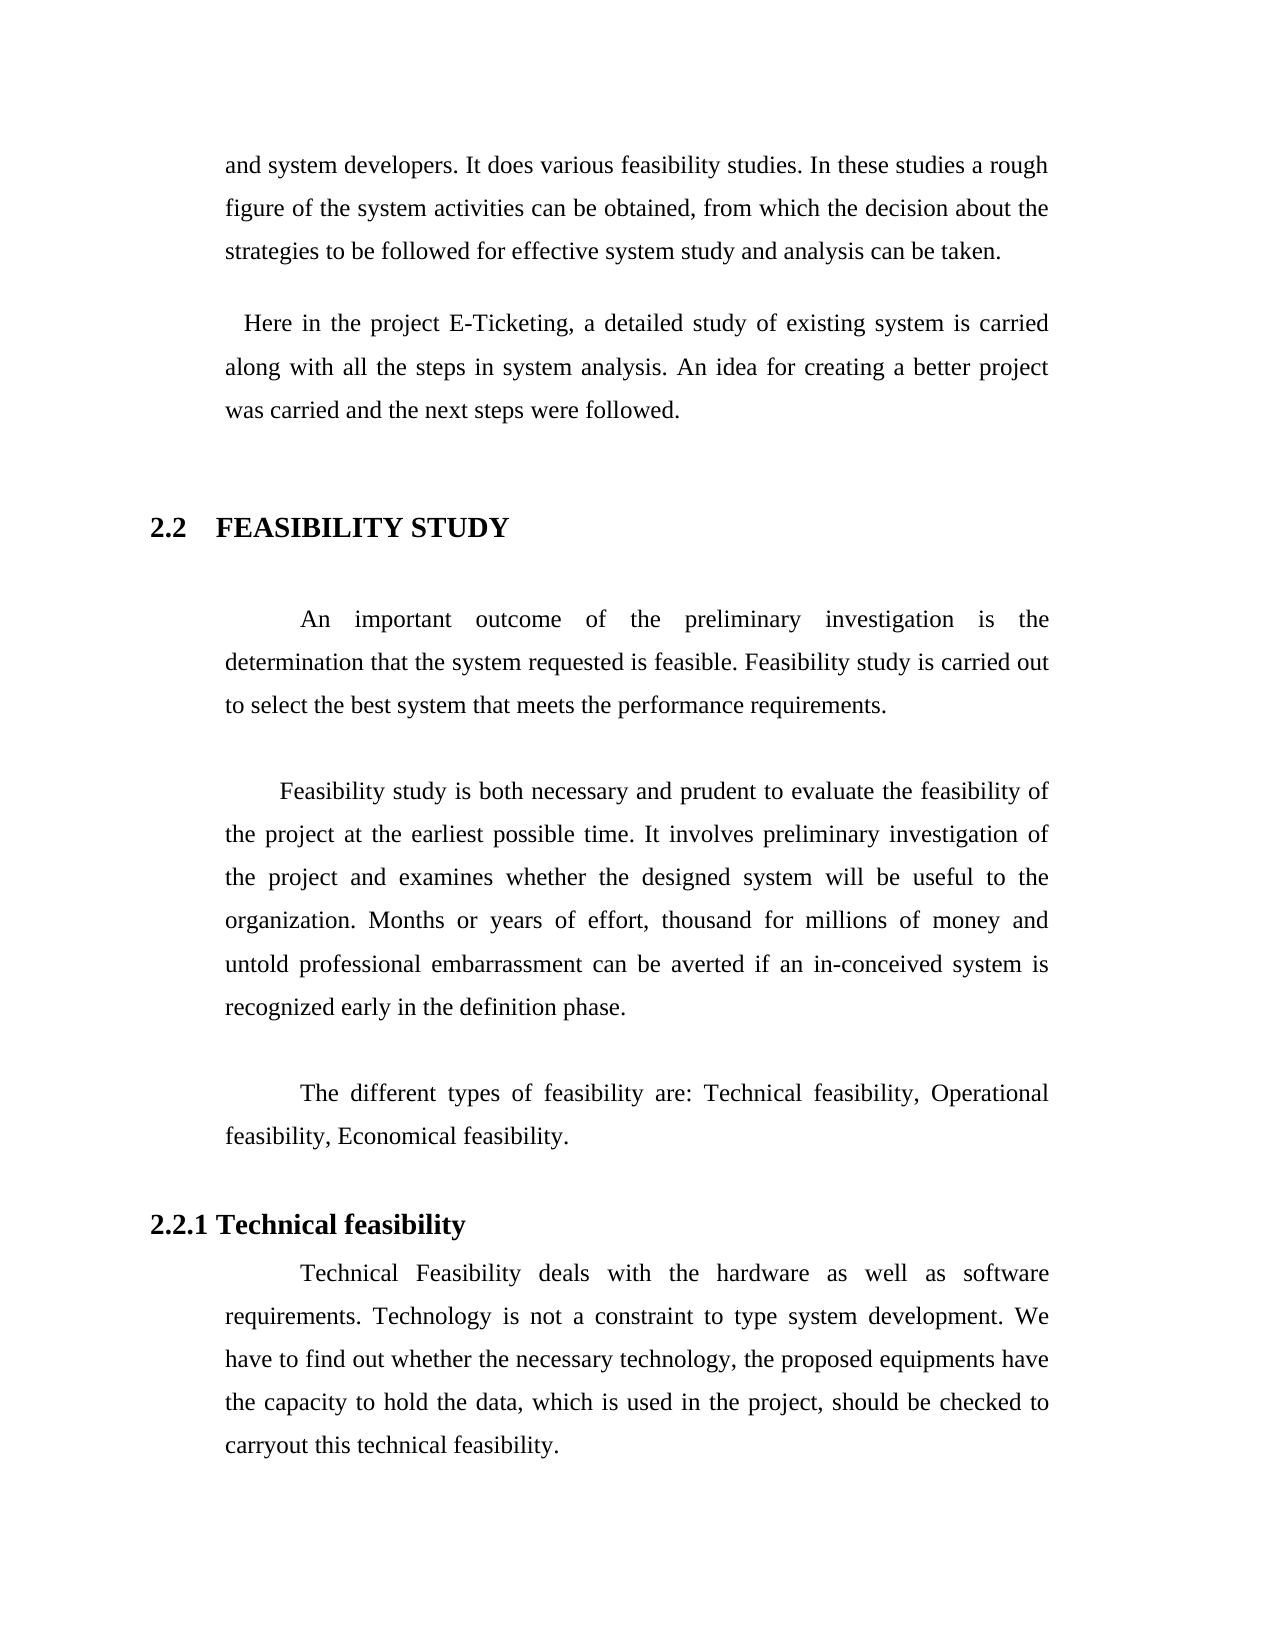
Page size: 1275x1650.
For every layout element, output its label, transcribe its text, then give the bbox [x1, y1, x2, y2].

text The different types of feasibility are: Technical feasibility, Operational feasibility, Economical feasibility. [225, 1078, 1050, 1150]
text 2.2.1 Technical feasibility [150, 1207, 1050, 1241]
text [225, 150, 1050, 265]
text Technical Feasibility deals with the hardware as well as software requirements. Technology is not a constraint to type system development. We have to find out whether the necessary technology, the proposed equipments have the capacity to hold the data, which is used in the project, should be checked to carryout this technical feasibility. [225, 1258, 1050, 1459]
text Feasibility study is both necessary and prudent to evaluate the feasibility of the project at the earliest possible time. It involves preliminary investigation of the project and examines whether the designed system will be useful to the organization. Months or years of effort, thousand for millions of money and untold professional embarrassment can be averted if an in-conceived system is recognized early in the definition phase. [225, 776, 1050, 1021]
text An important outcome of the preliminary investigation is the determination that the system requested is feasible. Feasibility study is carried out to select the best system that meets the performance requirements. [225, 604, 1050, 719]
text Here in the project E-Ticketing, a detailed study of existing system is carried along with all the steps in system analysis. An idea for creating a better project was carried and the next steps were followed. [225, 308, 1050, 423]
text 2.2 FEASIBILITY STUDY [150, 510, 1050, 544]
